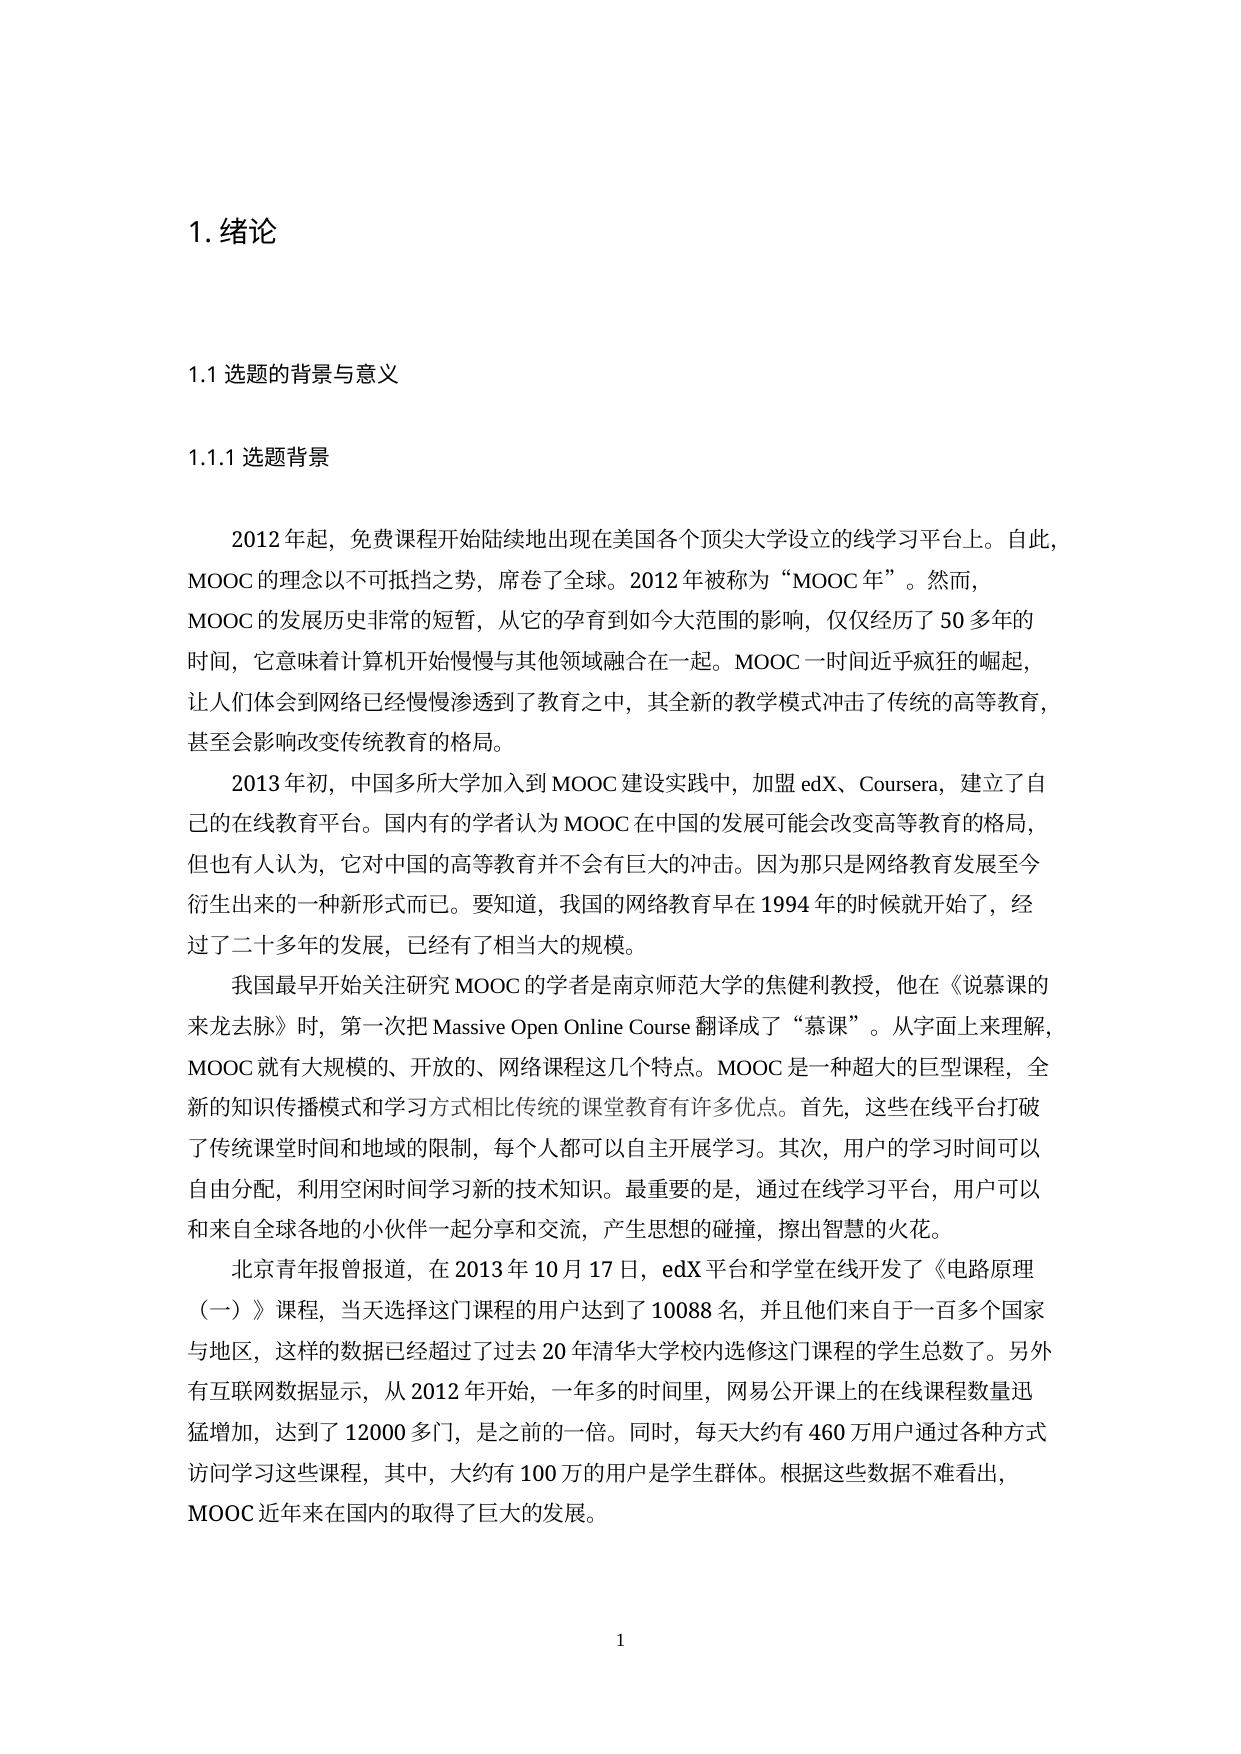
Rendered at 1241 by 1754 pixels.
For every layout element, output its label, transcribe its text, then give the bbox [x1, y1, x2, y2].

text 我国最早开始关注研究MOOC的学者是南京师范大学的焦健利教授，他在《说慕课的来龙去脉》时，第一次把Massive Open Online Course翻译成了“慕课”。从字面上来理解，MOOC就有大规模的、开放的、网络课程这几个特点。MOOC是一种超大的巨型课程，全新的知识传播模式和学习方式相比传统的课堂教育有许多优点。首先，这些在线平台打破了传统课堂时间和地域的限制，每个人都可以自主开展学习。其次，用户的学习时间可以自由分配，利用空闲时间学习新的技术知识。最重要的是，通过在线学习平台，用户可以和来自全球各地的小伙伴一起分享和交流，产生思想的碰撞，擦出智慧的火花。 [187, 968, 1053, 1244]
subtitle 1.1 选题的背景与意义 [187, 356, 1053, 389]
text 2013年初，中国多所大学加入到MOOC建设实践中，加盟edX、Coursera，建立了自己的在线教育平台。国内有的学者认为MOOC在中国的发展可能会改变高等教育的格局，但也有人认为，它对中国的高等教育并不会有巨大的冲击。因为那只是网络教育发展至今衍生出来的一种新形式而已。要知道，我国的网络教育早在1994年的时候就开始了，经过了二十多年的发展，已经有了相当大的规模。 [187, 765, 1053, 960]
text 北京青年报曾报道，在2013年10月17日，edX平台和学堂在线开发了《电路原理（一）》课程，当天选择这门课程的用户达到了10088名，并且他们来自于一百多个国家与地区，这样的数据已经超过了过去20年清华大学校内选修这门课程的学生总数了。另外有互联网数据显示，从2012年开始，一年多的时间里，网易公开课上的在线课程数量迅猛增加，达到了12000多门，是之前的一倍。同时，每天大约有460万用户通过各种方式访问学习这些课程，其中，大约有100万的用户是学生群体。根据这些数据不难看出，MOOC近年来在国内的取得了巨大的发展。 [187, 1252, 1053, 1528]
subtitle 1.1.1 选题背景 [187, 439, 1053, 472]
subtitle 1. 绪论 [187, 197, 1053, 262]
text 2012年起，免费课程开始陆续地出现在美国各个顶尖大学设立的线学习平台上。自此，MOOC的理念以不可抵挡之势，席卷了全球。2012年被称为“MOOC年”。然而，MOOC的发展历史非常的短暂，从它的孕育到如今大范围的影响，仅仅经历了50多年的时间，它意味着计算机开始慢慢与其他领域融合在一起。MOOC一时间近乎疯狂的崛起，让人们体会到网络已经慢慢渗透到了教育之中，其全新的教学模式冲击了传统的高等教育，甚至会影响改变传统教育的格局。 [187, 522, 1053, 757]
